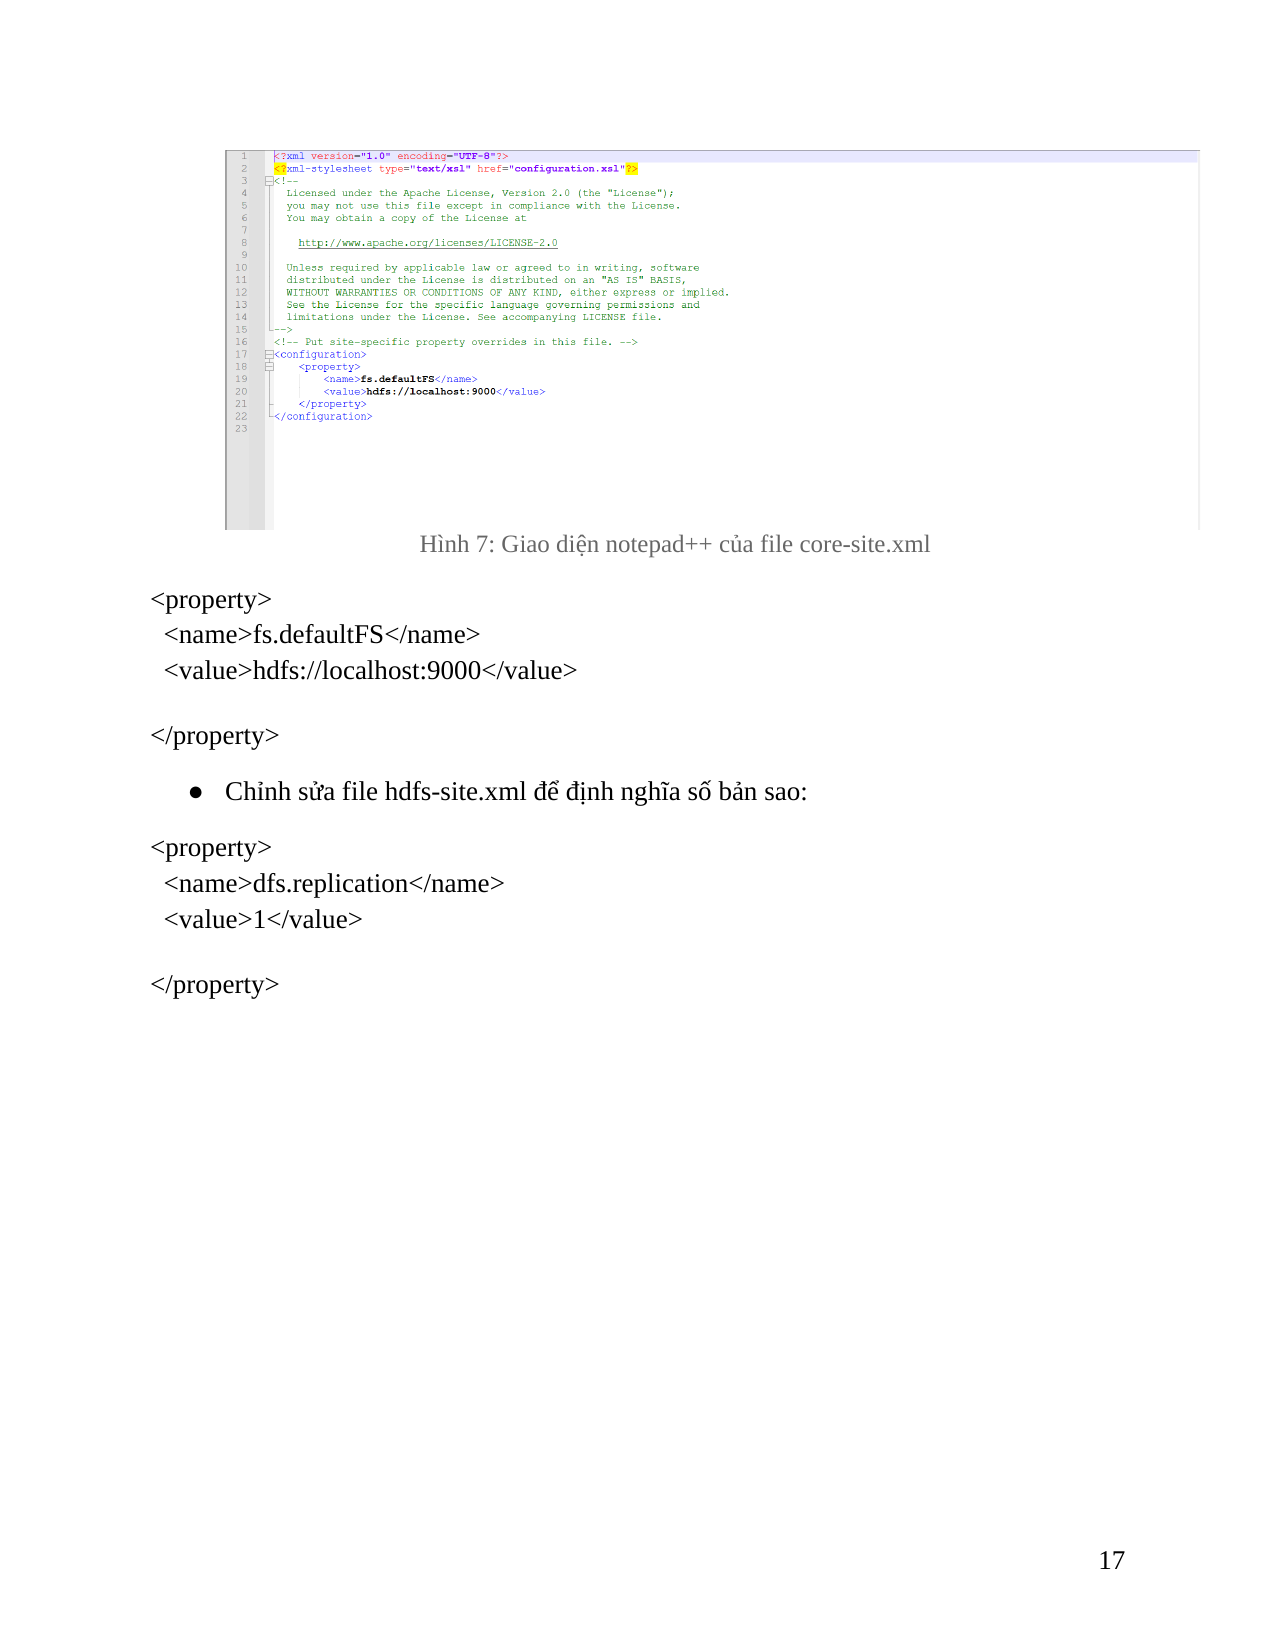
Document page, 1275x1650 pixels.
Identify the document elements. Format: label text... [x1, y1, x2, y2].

text </property> [150, 719, 1125, 750]
text <name>dfs.replication</name> [150, 867, 1125, 898]
text <property> [150, 832, 1125, 863]
text <value>hdfs://localhost:9000</value> [150, 654, 1125, 686]
text <name>fs.defaultFS</name> [150, 619, 1125, 650]
text <property> [150, 583, 1125, 614]
list Chỉnh sửa file hdfs-site.xml để định nghĩa số bản sao: [187, 775, 1125, 807]
subtitle Hình 7: Giao diện notepad++ của file core-site.xml [225, 530, 1125, 558]
text </property> [150, 968, 1125, 999]
picture [225, 150, 1200, 530]
text <value>1</value> [150, 903, 1125, 934]
